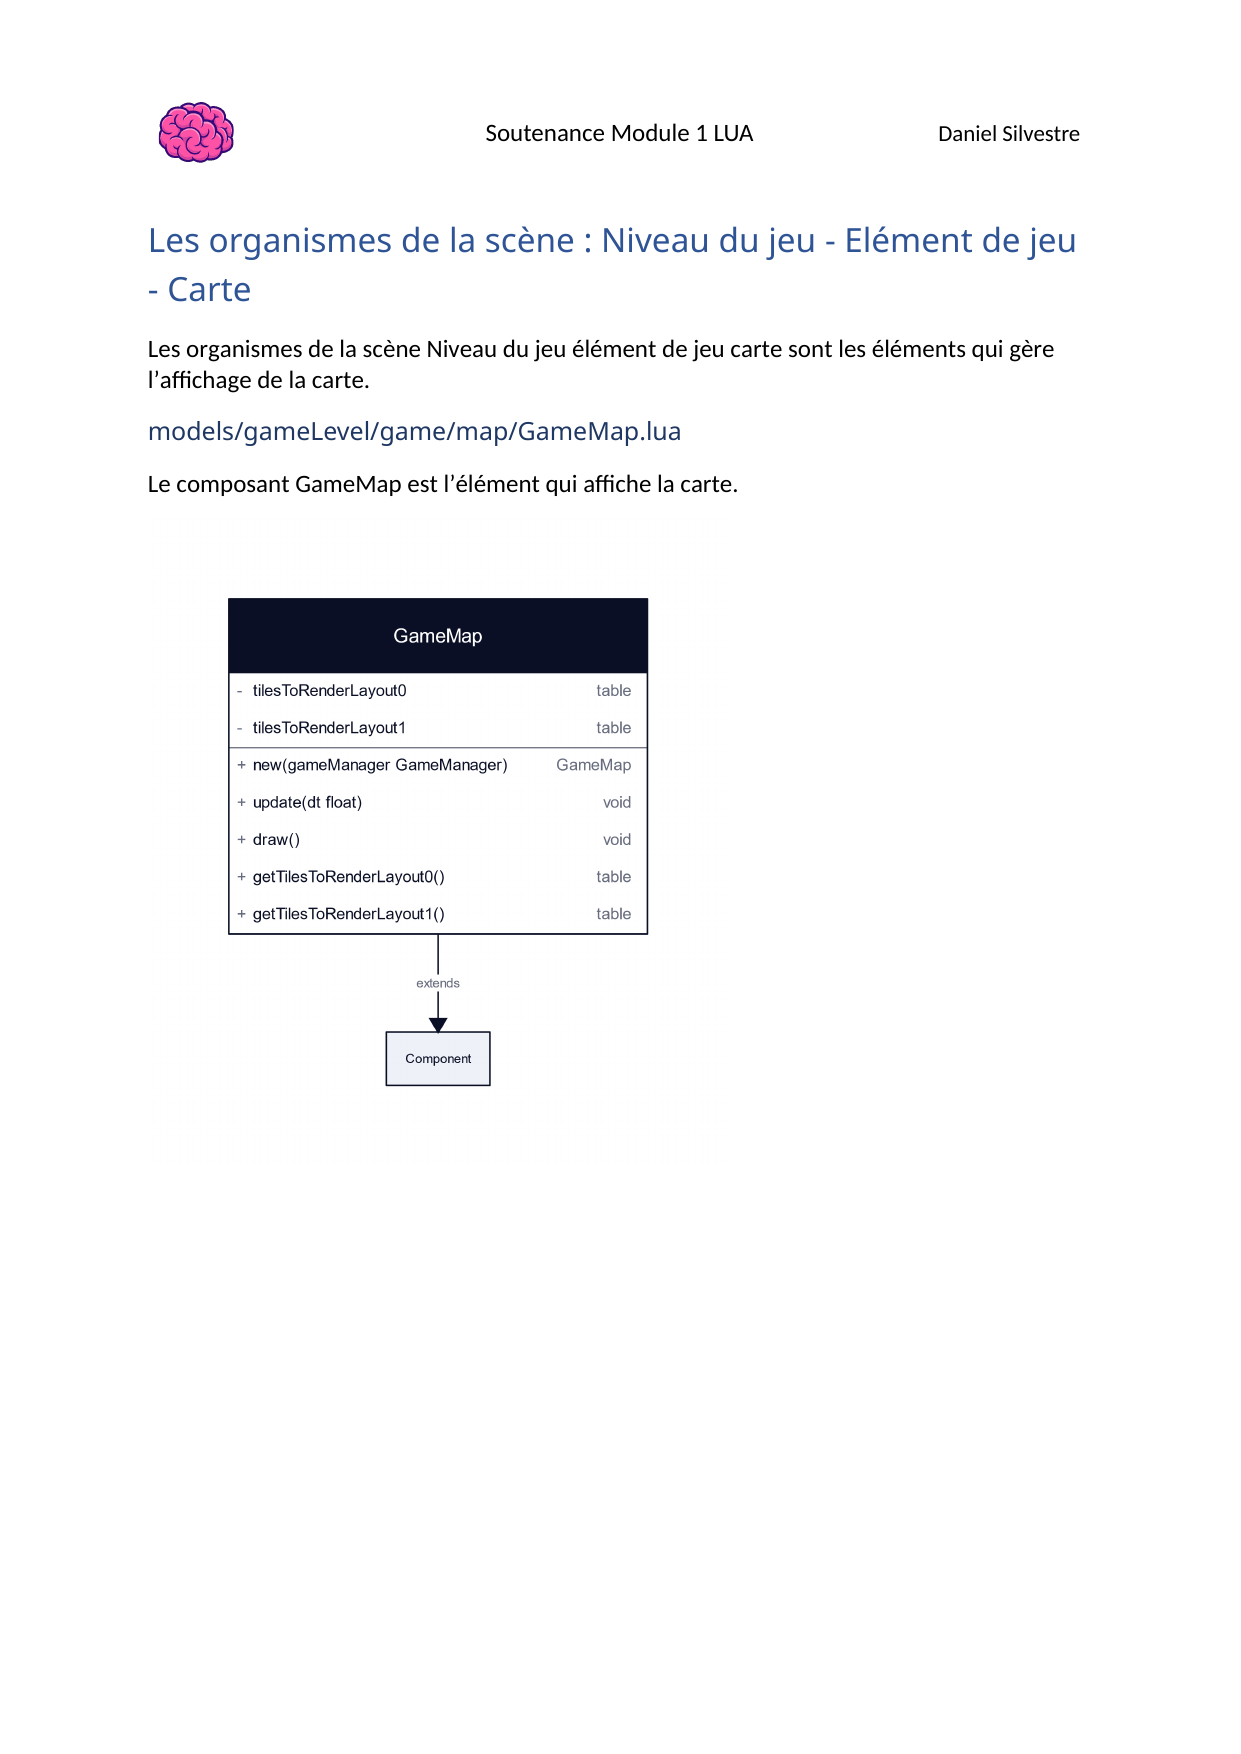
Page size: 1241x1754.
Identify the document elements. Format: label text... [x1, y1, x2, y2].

text Le composant GameMap est l’élément qui affiche la carte. [148, 469, 1093, 499]
picture [147, 517, 729, 1167]
text Les organismes de la scène Niveau du jeu élément de jeu carte sont les éléments qui gère l’affichage de la carte. [148, 333, 1093, 394]
subtitle models/gameLevel/game/map/GameMap.lua [148, 413, 1093, 447]
picture [158, 101, 234, 164]
subtitle Les organismes de la scène : Niveau du jeu - Elément de jeu - Carte [148, 217, 1093, 311]
